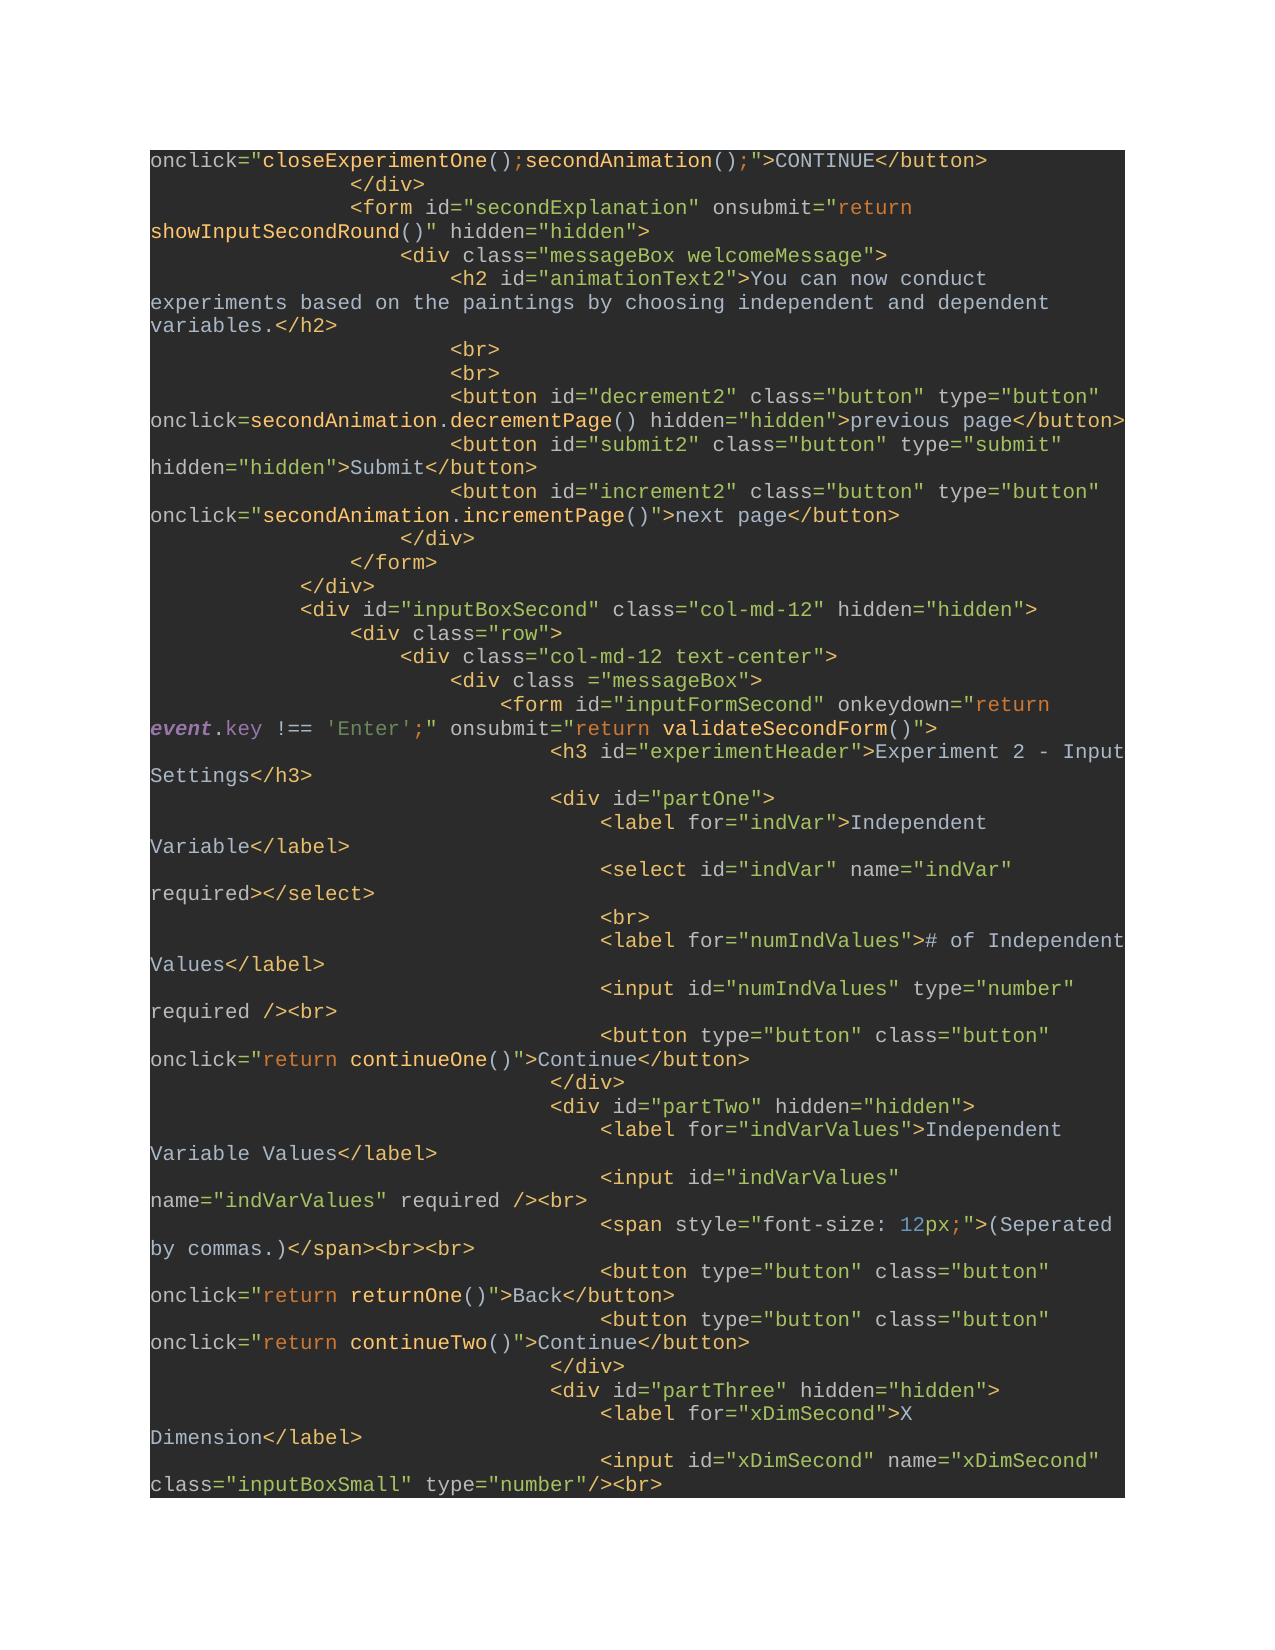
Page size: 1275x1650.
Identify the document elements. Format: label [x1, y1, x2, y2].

text [150, 150, 1125, 1498]
